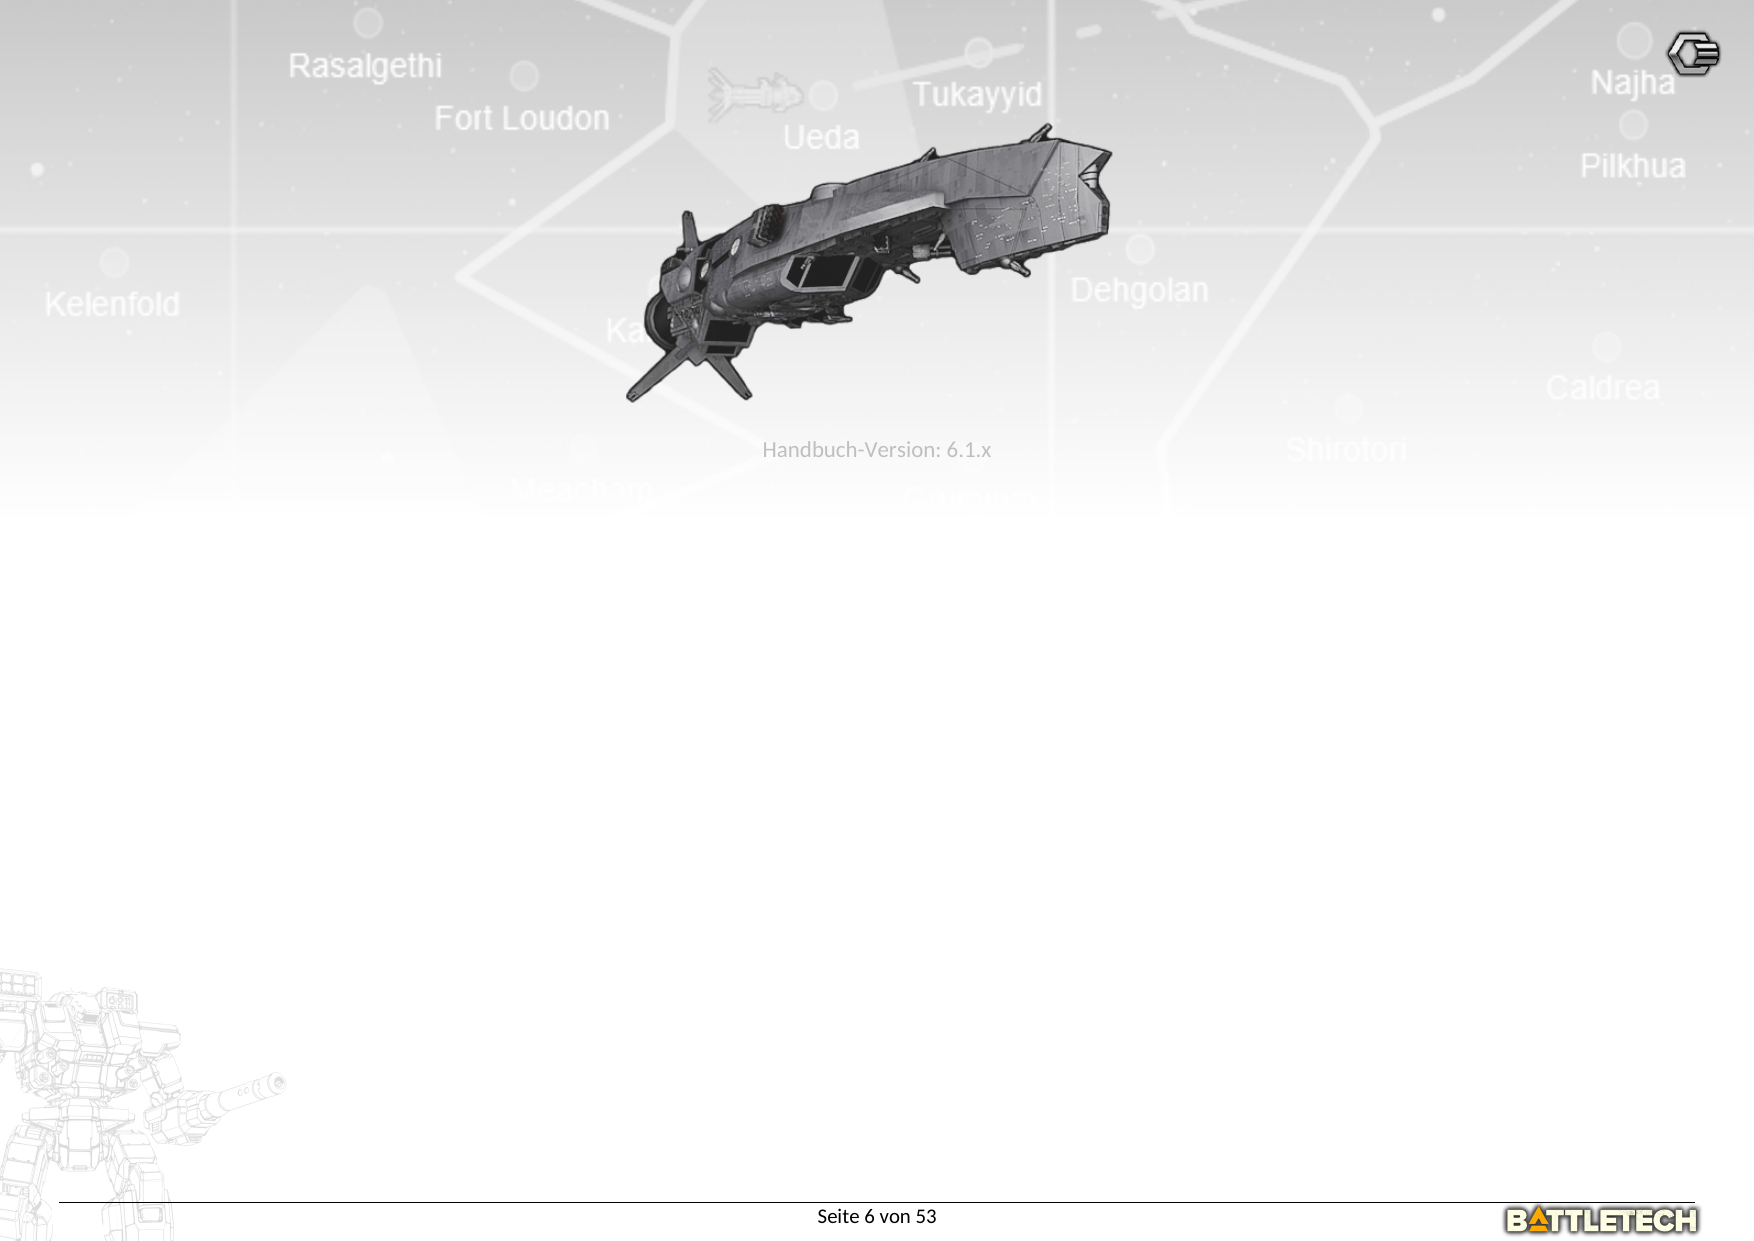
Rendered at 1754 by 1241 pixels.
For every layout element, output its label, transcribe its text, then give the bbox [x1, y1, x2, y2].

picture [0, 0, 1754, 531]
picture [1493, 1186, 1711, 1241]
text Handbuch-Version: 6.1.x [59, 435, 1695, 463]
